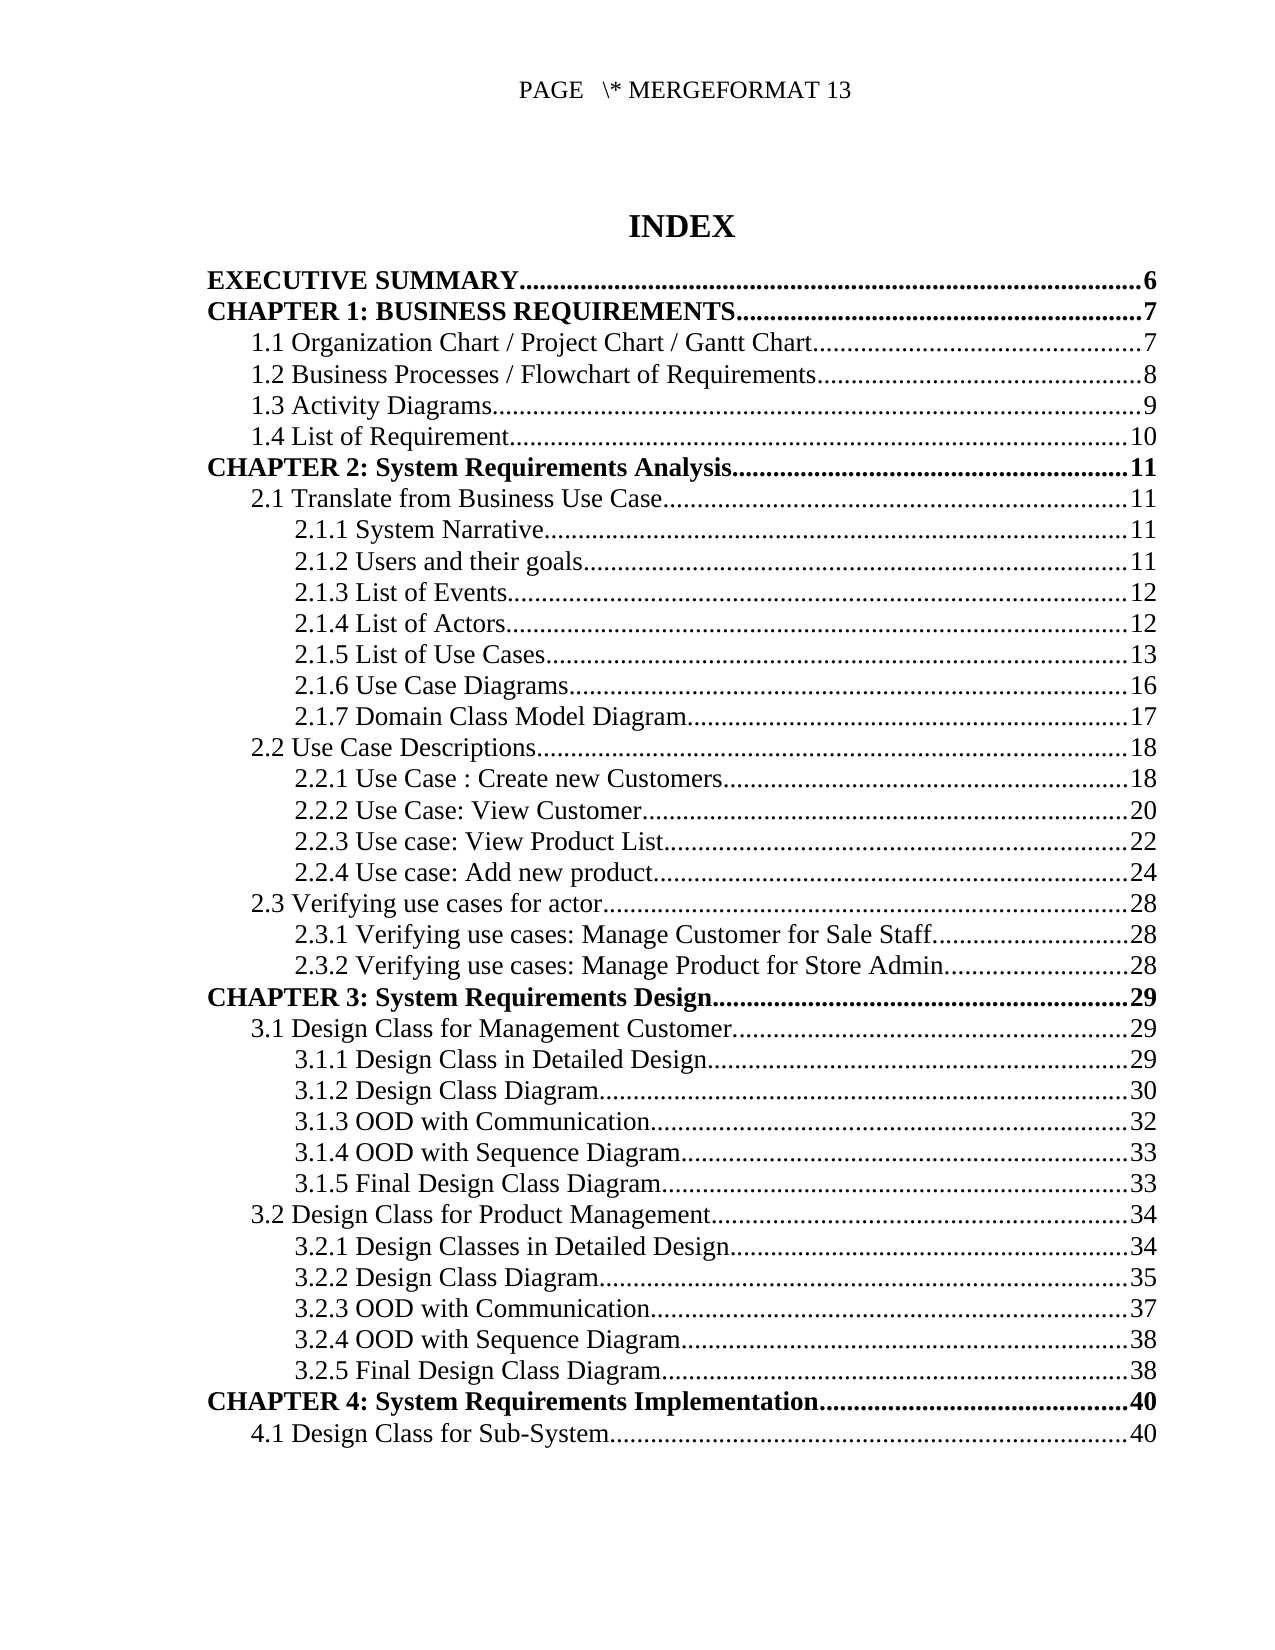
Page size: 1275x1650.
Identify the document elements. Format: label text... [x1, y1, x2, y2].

text 2.2.3 Use case: View Product List 22 [294, 825, 1157, 856]
text 2.1 Translate from Business Use Case 11 [251, 482, 1157, 513]
text 2.2 Use Case Descriptions 18 [251, 731, 1157, 763]
text 2.3 Verifying use cases for actor 28 [251, 887, 1157, 918]
text 2.1.4 List of Actors 12 [294, 607, 1157, 638]
text 2.2.1 Use Case : Create new Customers 18 [294, 763, 1157, 794]
text 2.2.2 Use Case: View Customer 20 [294, 794, 1157, 825]
text 3.2.4 OOD with Sequence Diagram 38 [294, 1323, 1157, 1354]
text 2.1.5 List of Use Cases 13 [294, 638, 1157, 669]
text 2.3.2 Verifying use cases: Manage Product for Store Admin. 28 [294, 949, 1157, 981]
text CHAPTER 3: System Requirements Design 29 [207, 981, 1157, 1012]
text CHAPTER 2: System Requirements Analysis 11 [207, 451, 1157, 482]
text 2.1.2 Users and their goals 11 [294, 544, 1157, 576]
text 2.3.1 Verifying use cases: Manage Customer for Sale Staff. 28 [294, 918, 1157, 949]
text 1.4 List of Requirement 10 [251, 420, 1157, 451]
text CHAPTER 1: BUSINESS REQUIREMENTS 7 [207, 295, 1157, 327]
text 3.1.5 Final Design Class Diagram 33 [294, 1167, 1157, 1199]
text INDEX [207, 207, 1157, 245]
text 1.3 Activity Diagrams 9 [251, 389, 1157, 420]
text 3.2.2 Design Class Diagram 35 [294, 1261, 1157, 1292]
text 3.2.1 Design Classes in Detailed Design 34 [294, 1230, 1157, 1261]
text 2.1.7 Domain Class Model Diagram 17 [294, 700, 1157, 731]
text 3.1.4 OOD with Sequence Diagram 33 [294, 1136, 1157, 1167]
text 2.1.3 List of Events 12 [294, 576, 1157, 607]
text 3.2 Design Class for Product Management 34 [251, 1199, 1157, 1230]
text 3.1.1 Design Class in Detailed Design. 29 [294, 1043, 1157, 1074]
text 2.1.1 System Narrative 11 [294, 513, 1157, 544]
text 4.1 Design Class for Sub-System 40 [251, 1417, 1157, 1448]
text 1.1 Organization Chart / Project Chart / Gantt Chart 7 [251, 327, 1157, 358]
text 3.1.3 OOD with Communication 32 [294, 1105, 1157, 1136]
text EXECUTIVE SUMMARY 6 [207, 264, 1157, 295]
text 3.1.2 Design Class Diagram 30 [294, 1074, 1157, 1105]
text CHAPTER 4: System Requirements Implementation 40 [207, 1386, 1157, 1417]
text 1.2 Business Processes / Flowchart of Requirements 8 [251, 358, 1157, 389]
text 2.1.6 Use Case Diagrams 16 [294, 669, 1157, 700]
text 3.1 Design Class for Management Customer. 29 [251, 1012, 1157, 1043]
text 2.2.4 Use case: Add new product. 24 [294, 856, 1157, 887]
text 3.2.3 OOD with Communication 37 [294, 1292, 1157, 1323]
text 3.2.5 Final Design Class Diagram 38 [294, 1354, 1157, 1386]
